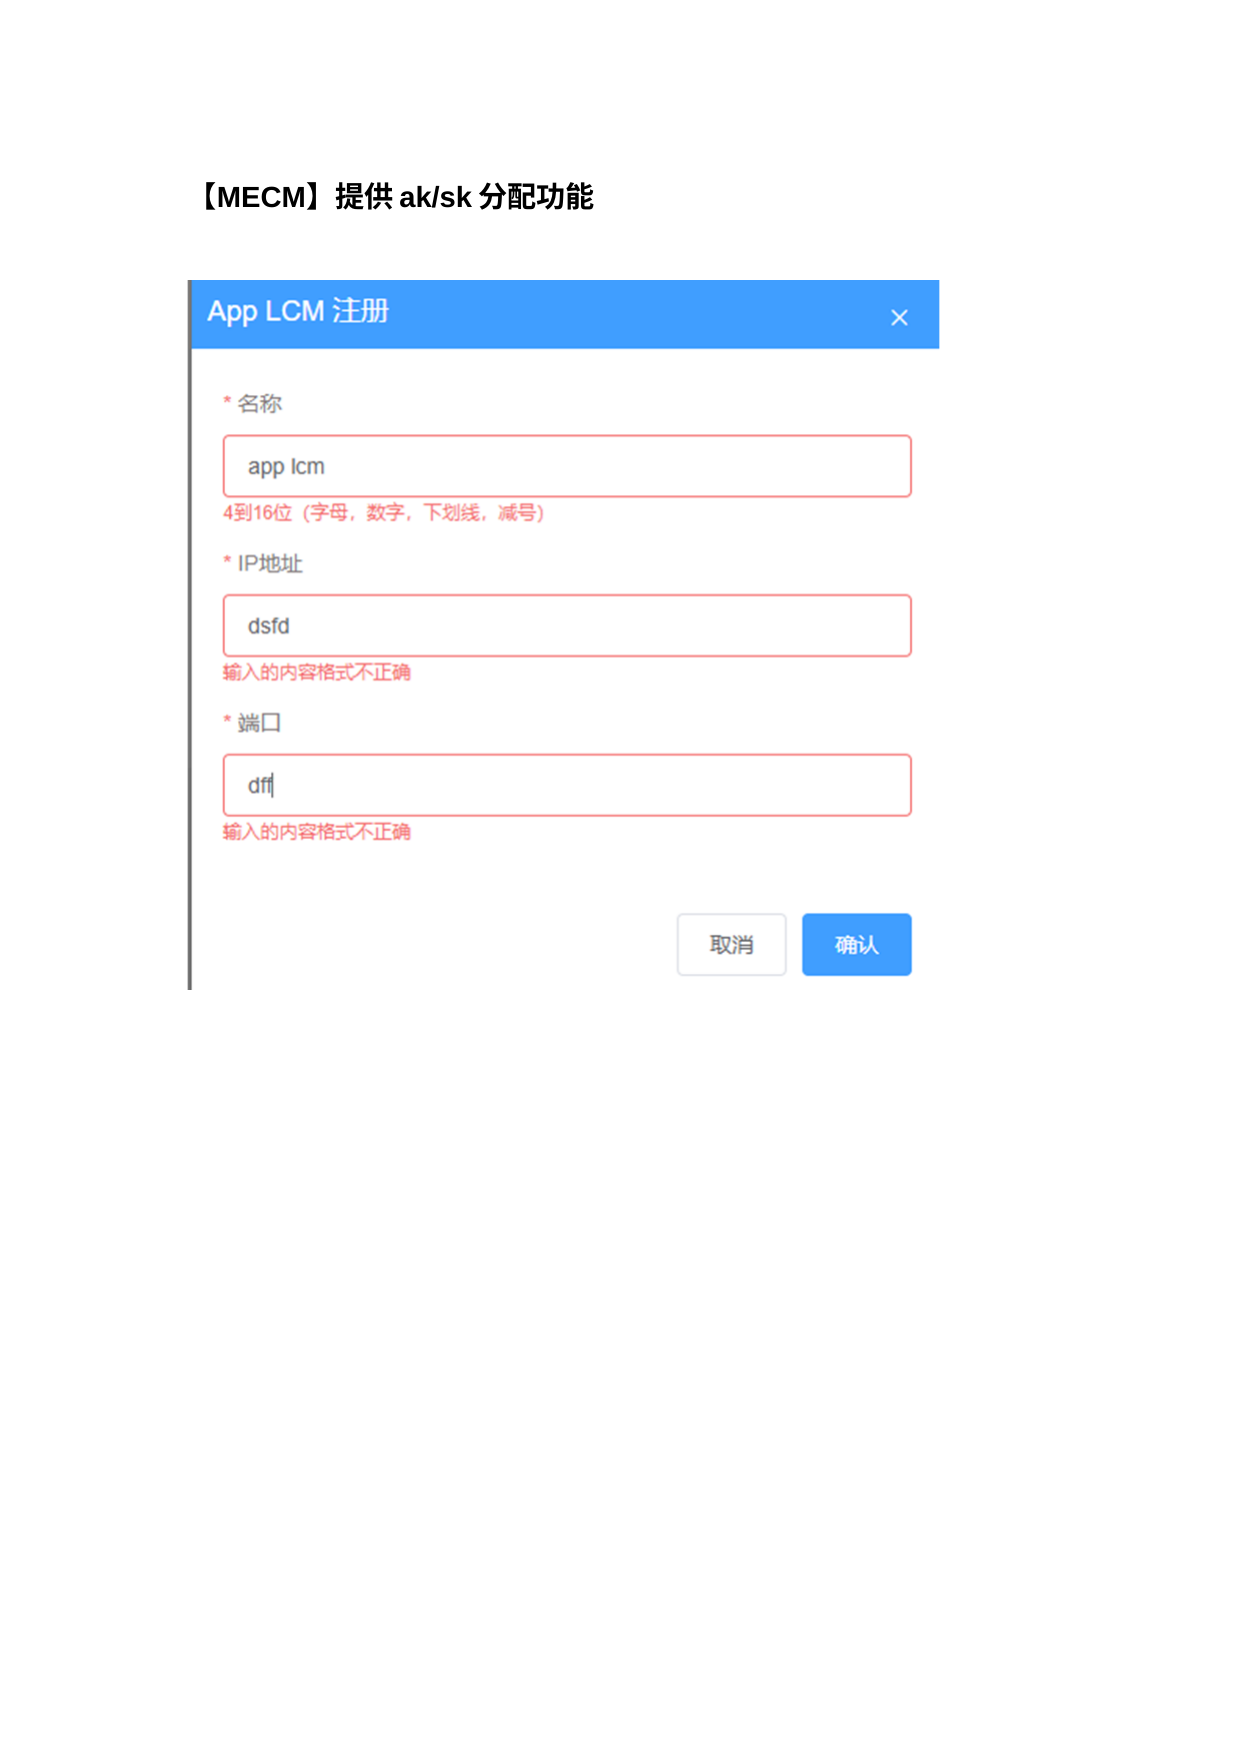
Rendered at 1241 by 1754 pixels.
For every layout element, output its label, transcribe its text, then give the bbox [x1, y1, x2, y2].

picture [187, 280, 940, 990]
subtitle 【MECM】提供ak/sk分配功能 [187, 162, 1053, 227]
